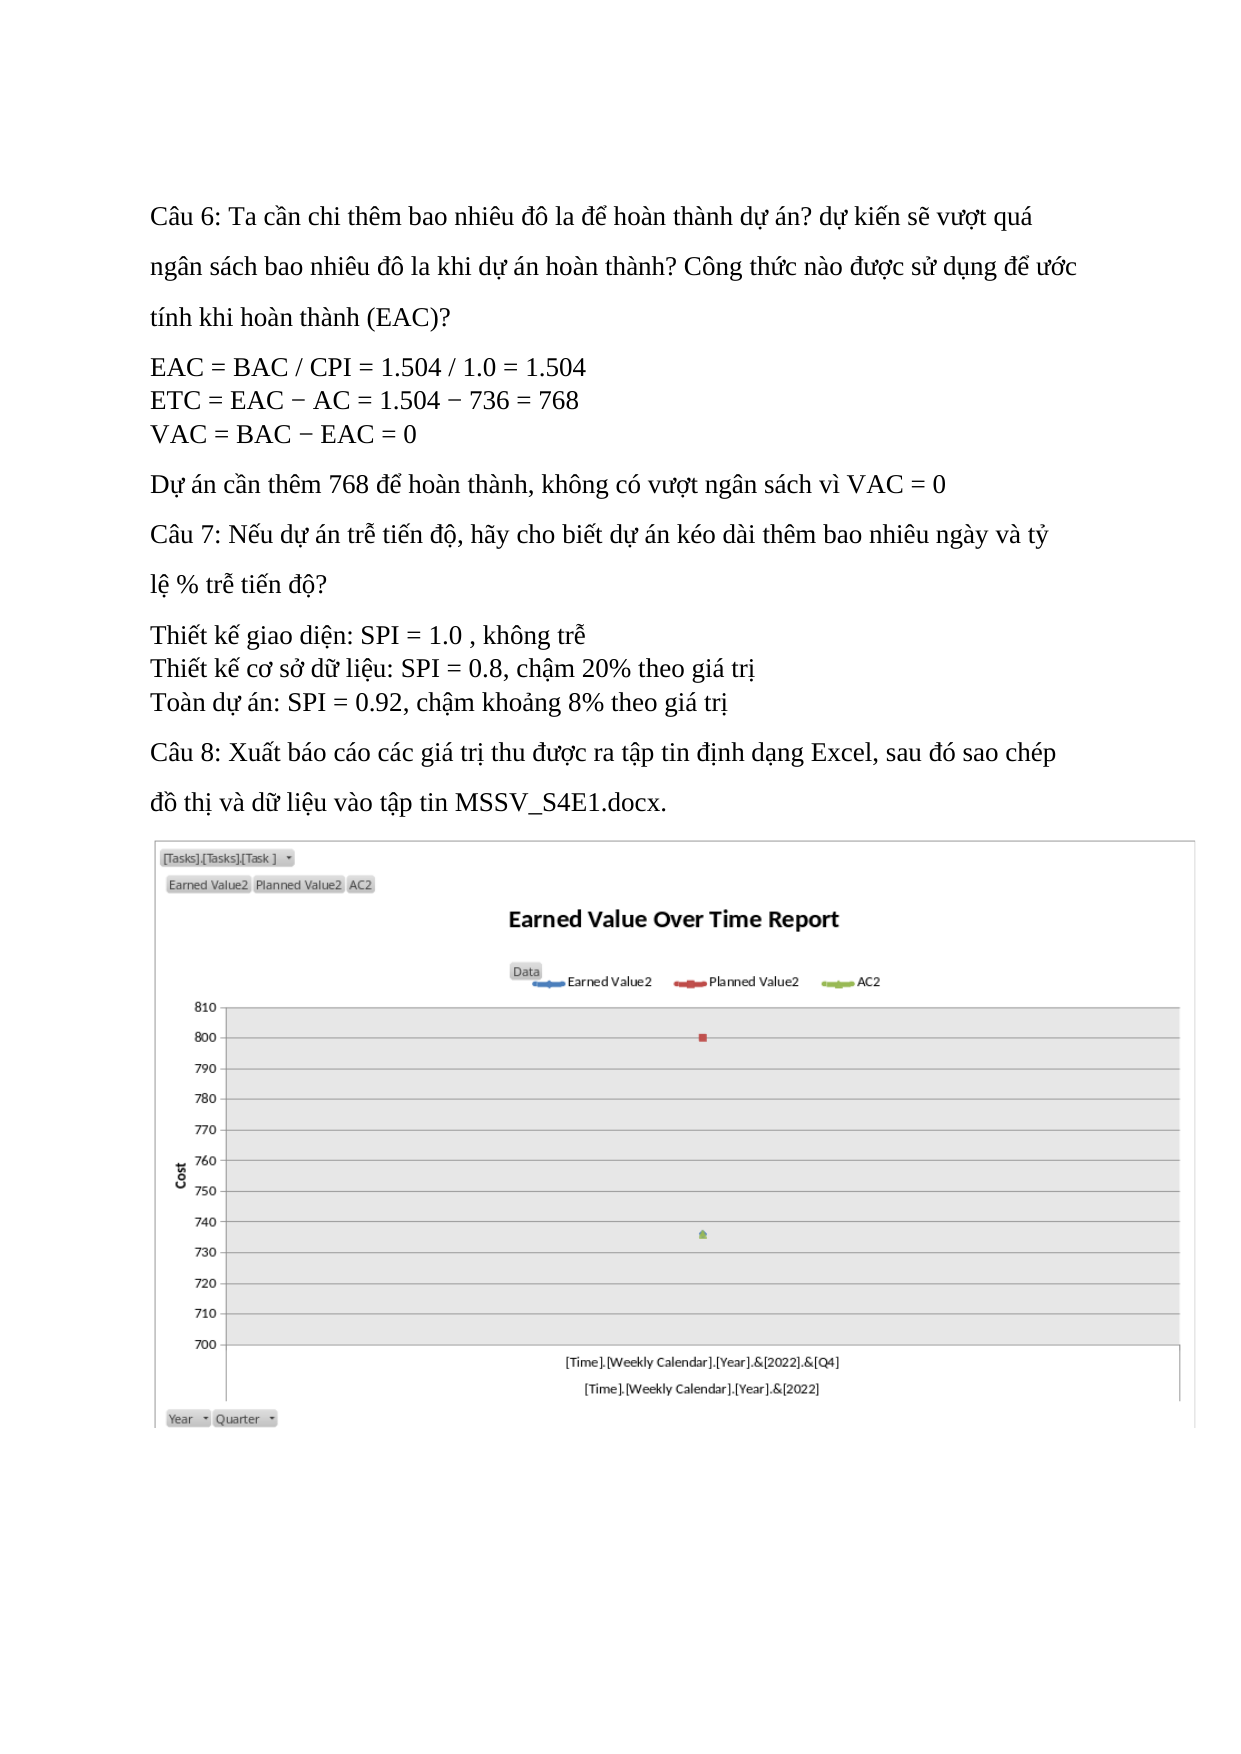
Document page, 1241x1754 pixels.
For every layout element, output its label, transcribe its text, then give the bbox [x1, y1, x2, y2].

text Thiết kế giao diện: SPI = 1.0 , không trễ Thiết kế cơ sở dữ liệu: SPI = 0.8, chậm 20% theo giá trị Toàn dự án: SPI = 0.92, chậm khoảng 8% theo giá trị [150, 619, 1090, 717]
text lệ % trễ tiến độ? [150, 568, 1090, 600]
text tính khi hoàn thành (EAC)? [150, 301, 1090, 332]
text Câu 6: Ta cần chi thêm bao nhiêu đô la để hoàn thành dự án? dự kiến sẽ vượt quá [150, 200, 1090, 231]
text đồ thị và dữ liệu vào tập tin MSSV_S4E1.docx. [150, 786, 1090, 817]
text ngân sách bao nhiêu đô la khi dự án hoàn thành? Công thức nào được sử dụng để ước [150, 250, 1090, 282]
text Câu 7: Nếu dự án trễ tiến độ, hãy cho biết dự án kéo dài thêm bao nhiêu ngày và tỷ [150, 518, 1090, 549]
text Dự án cần thêm 768 để hoàn thành, không có vượt ngân sách vì VAC = 0 [150, 468, 1090, 499]
text Câu 8: Xuất báo cáo các giá trị thu được ra tập tin định dạng Excel, sau đó sao chép [150, 736, 1090, 767]
text EAC = BAC / CPI = 1.504 / 1.0 = 1.504 ETC = EAC − AC = 1.504 − 736 = 768 VAC = BAC − EAC = 0 [150, 351, 1090, 449]
